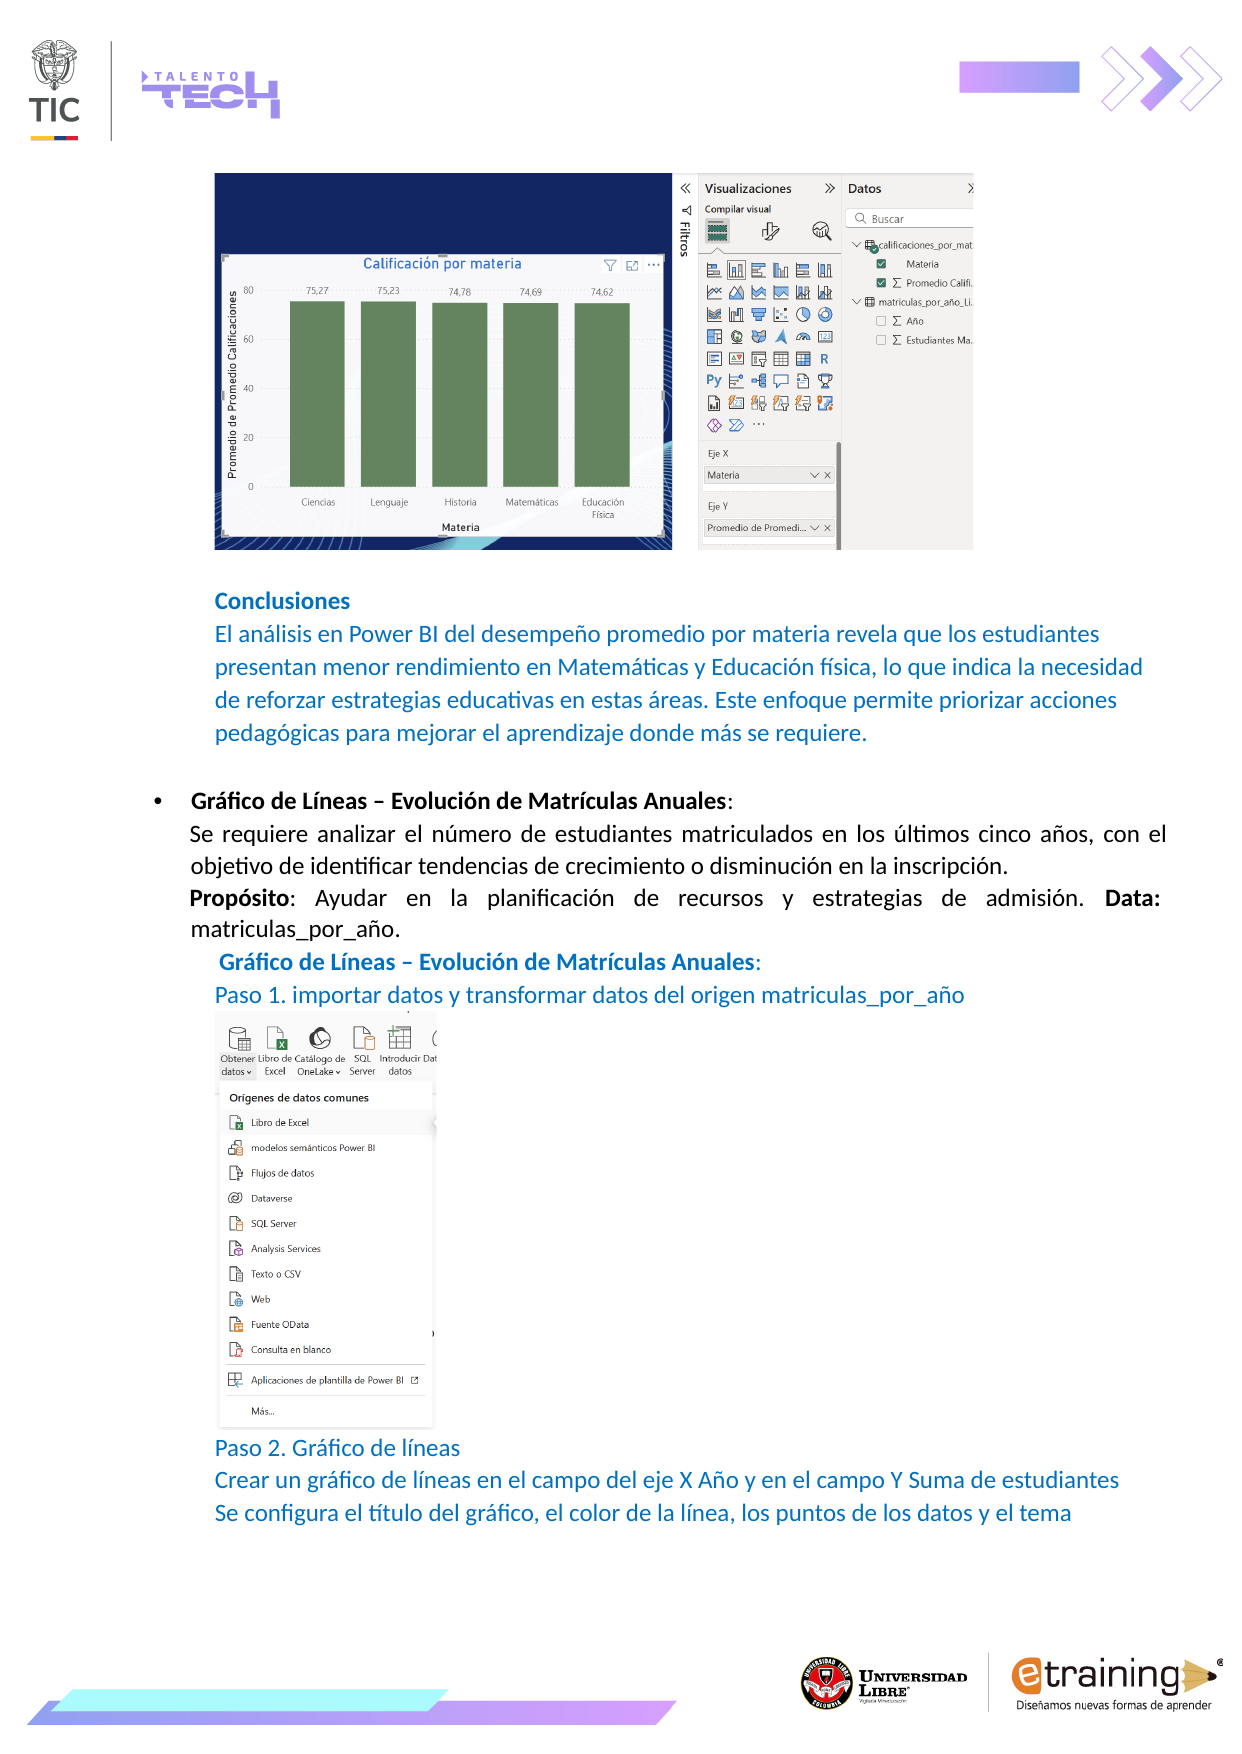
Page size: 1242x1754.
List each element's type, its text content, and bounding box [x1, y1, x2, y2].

text Paso 2. Gráfico de líneas [214, 1432, 1173, 1462]
picture [214, 173, 974, 550]
picture [214, 1011, 437, 1430]
text Conclusiones [214, 585, 1173, 616]
text Crear un gráfico de líneas en el campo del eje X Año y en el campo Y Suma de estudiantes [214, 1464, 1173, 1495]
text Gráfico de Líneas – Evolución de Matrículas Anuales: [191, 946, 1173, 976]
picture [26, 1634, 1223, 1727]
list Gráfico de Líneas – Evolución de Matrículas Anuales: [153, 785, 1173, 816]
picture [28, 40, 1223, 141]
text Propósito: Ayudar en la planificación de recursos y estrategias de admisión. Data: matriculas_por_año. [189, 882, 1160, 944]
text Se requiere analizar el número de estudiantes matriculados en los últimos cinco años, con el objetivo de identificar tendencias de crecimiento o disminución en la inscripción. [189, 818, 1168, 880]
text Se configura el título del gráfico, el color de la línea, los puntos de los datos y el tema [214, 1497, 1173, 1528]
text Paso 1. importar datos y transformar datos del origen matriculas_por_año [214, 979, 1173, 1009]
text El análisis en Power BI del desempeño promedio por materia revela que los estudiantes presentan menor rendimiento en Matemáticas y Educación física, lo que indica la necesidad de reforzar estrategias educativas en estas áreas. Este enfoque permite priorizar acciones pedagógicas para mejorar el aprendizaje donde más se requiere. [214, 618, 1173, 747]
